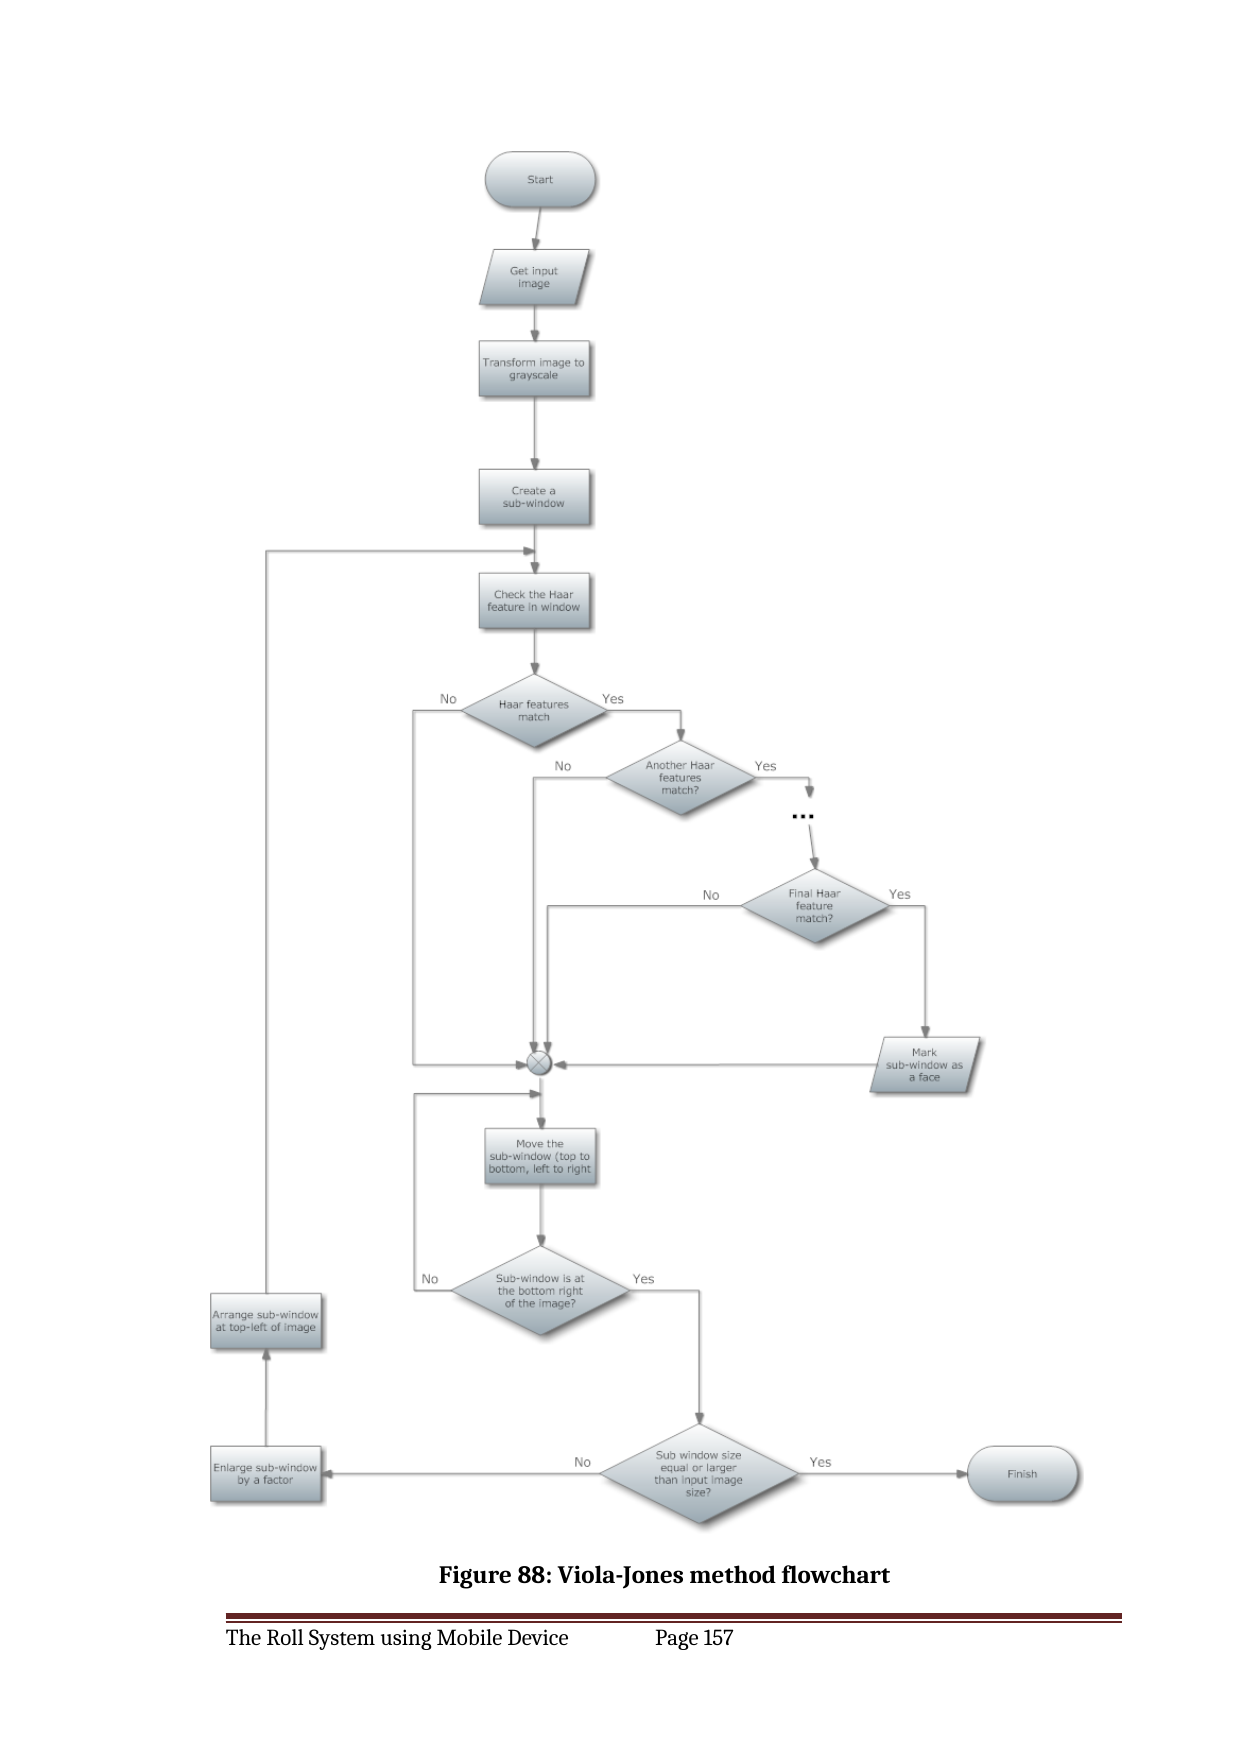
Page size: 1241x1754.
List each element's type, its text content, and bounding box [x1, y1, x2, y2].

text Figure 88: Viola-Jones method flowchart [207, 1561, 1122, 1590]
picture [206, 147, 1086, 1537]
